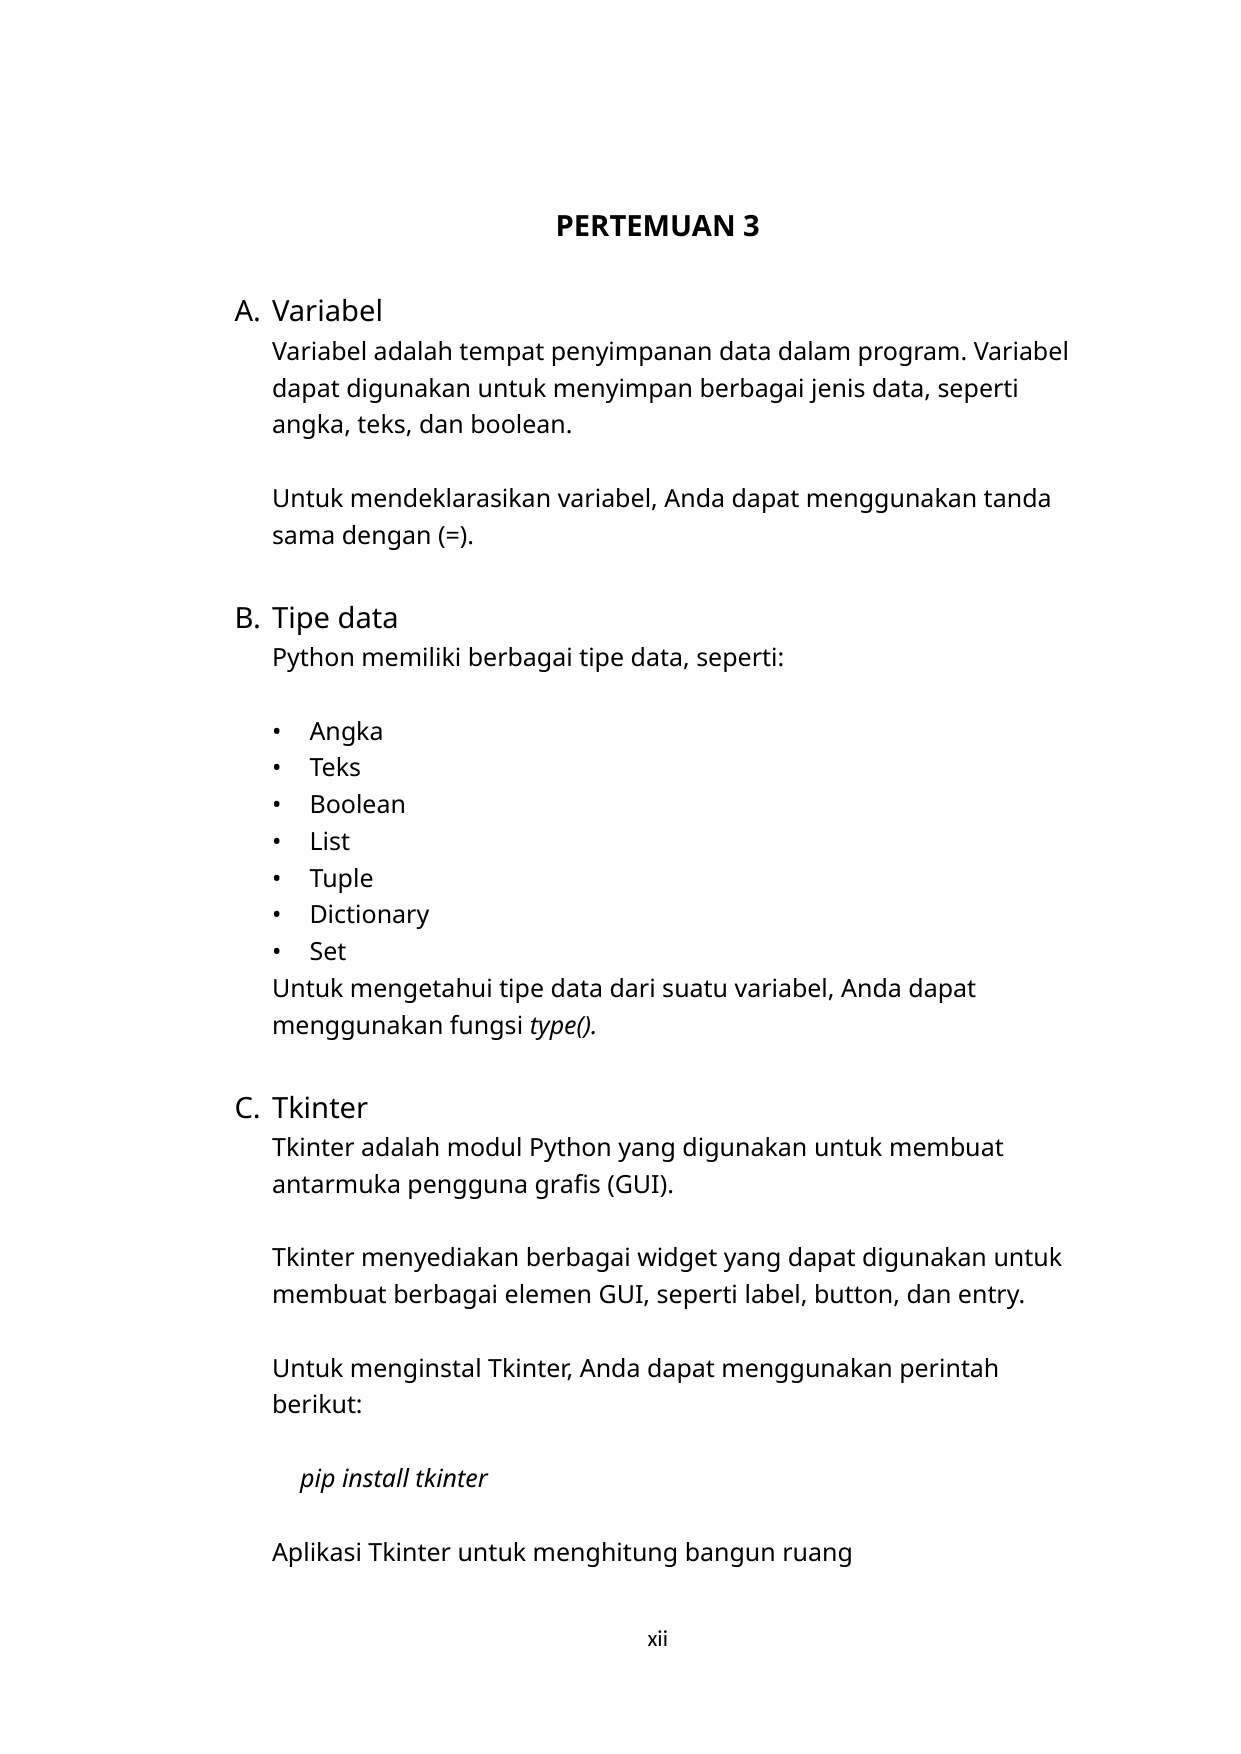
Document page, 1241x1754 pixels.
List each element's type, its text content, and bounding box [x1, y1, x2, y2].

list Tkinter menyediakan berbagai widget yang dapat digunakan untuk membuat berbagai elemen GUI, seperti label, button, dan entry. [272, 1240, 1090, 1311]
list Aplikasi Tkinter untuk menghitung bangun ruang [272, 1534, 1090, 1568]
list Untuk mengetahui tipe data dari suatu variabel, Anda dapat menggunakan fungsi type(). [272, 971, 1090, 1041]
list Boolean [272, 787, 1090, 821]
list Angka [272, 713, 1090, 747]
list Variabel [234, 291, 1090, 330]
list Tkinter [234, 1087, 1090, 1127]
list Python memiliki berbagai tipe data, seperti: [272, 640, 1090, 674]
list Variabel adalah tempat penyimpanan data dalam program. Variabel dapat digunakan untuk menyimpan berbagai jenis data, seperti angka, teks, dan boolean. [272, 333, 1090, 441]
list Dictionary [272, 897, 1090, 931]
list Tipe data [234, 597, 1090, 637]
list Tkinter adalah modul Python yang digunakan untuk membuat antarmuka pengguna grafis (GUI). [272, 1130, 1090, 1201]
list pip install tkinter [300, 1461, 1090, 1495]
list List [272, 823, 1090, 858]
list Tuple [272, 860, 1090, 894]
list Untuk menginstal Tkinter, Anda dapat menggunakan perintah berikut: [272, 1350, 1090, 1421]
list Teks [272, 750, 1090, 784]
text PERTEMUAN 3 [225, 205, 1090, 245]
list Untuk mendeklarasikan variabel, Anda dapat menggunakan tanda sama dengan (=). [272, 481, 1090, 551]
list Set [272, 934, 1090, 968]
